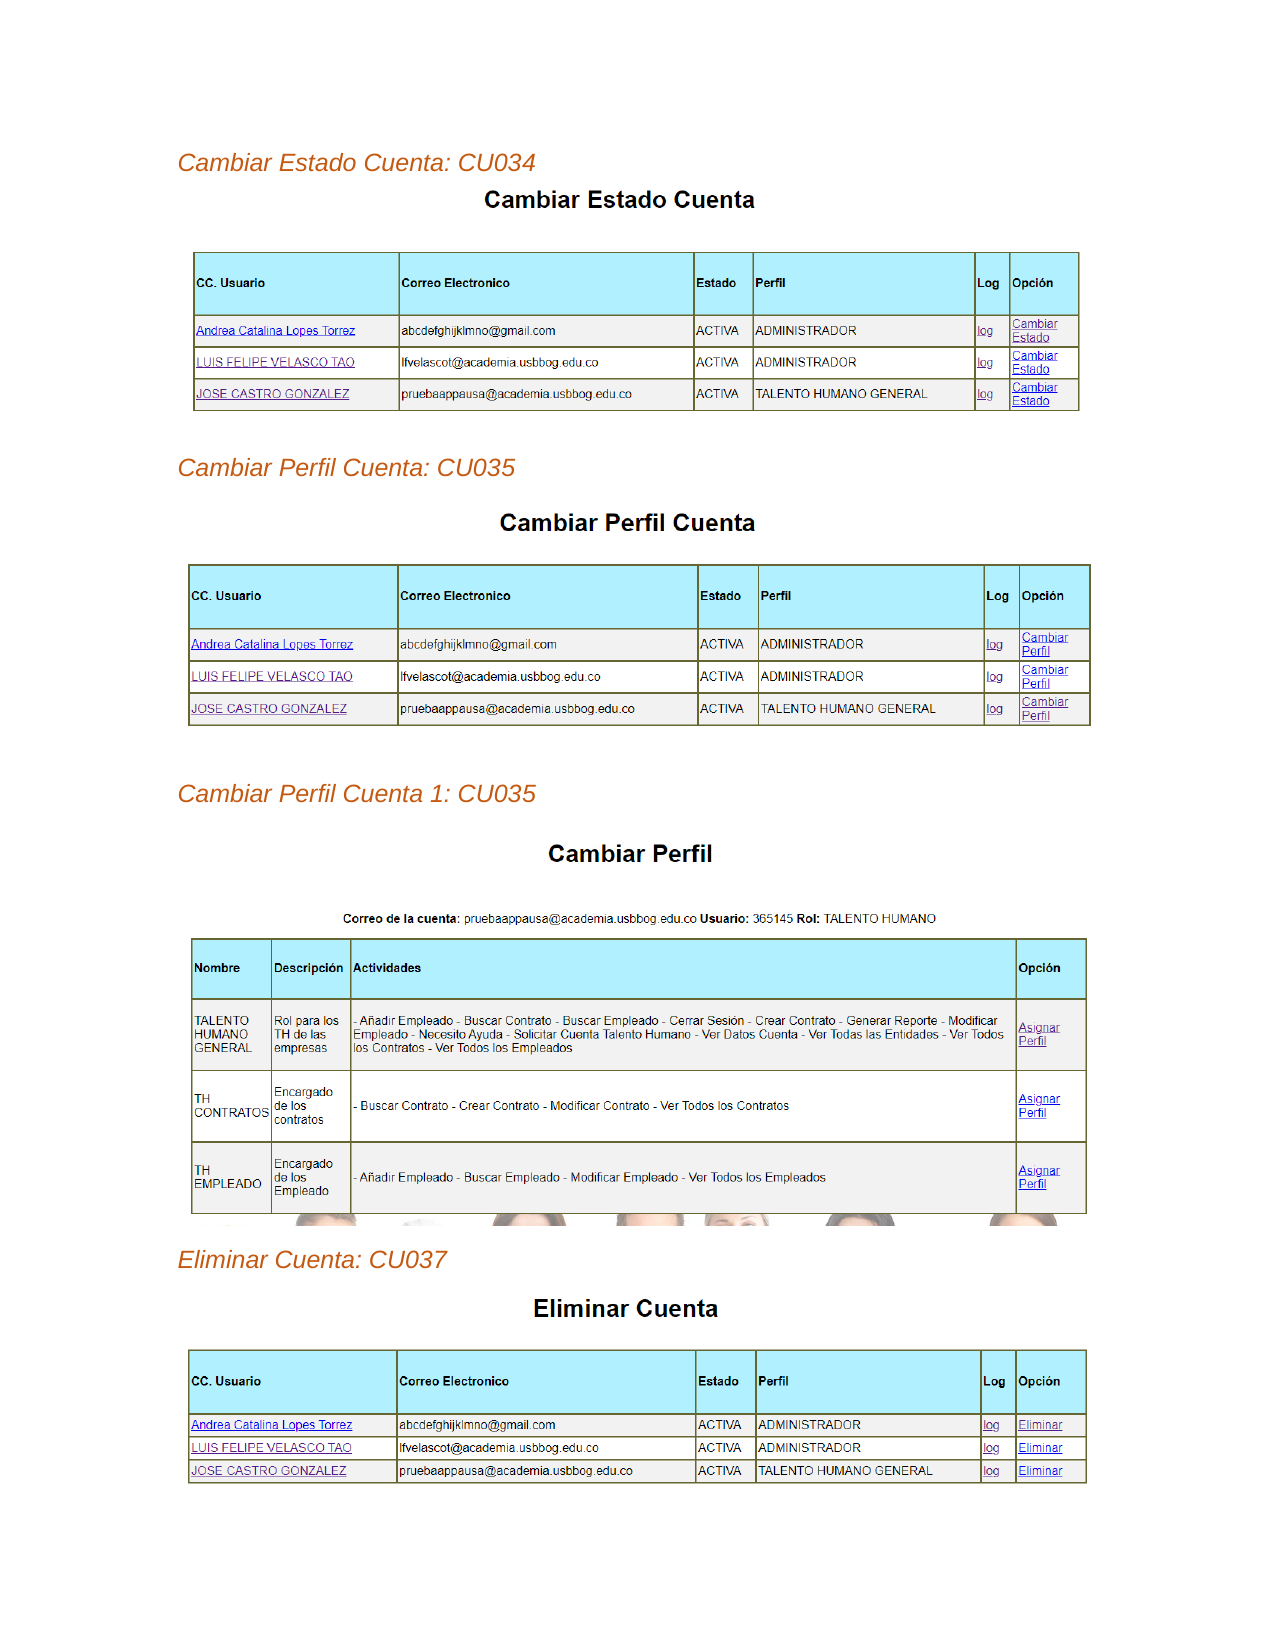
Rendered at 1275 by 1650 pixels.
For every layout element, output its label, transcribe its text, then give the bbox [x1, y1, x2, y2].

subtitle Eliminar Cuenta: CU037 [177, 1245, 1098, 1274]
picture [177, 484, 1098, 761]
picture [177, 178, 1098, 435]
subtitle Cambiar Perfil Cuenta: CU035 [177, 453, 1098, 482]
subtitle Cambiar Perfil Cuenta 1: CU035 [177, 779, 1098, 808]
subtitle Cambiar Estado Cuenta: CU034 [177, 148, 1098, 176]
picture [177, 810, 1098, 1226]
picture [177, 1276, 1098, 1503]
